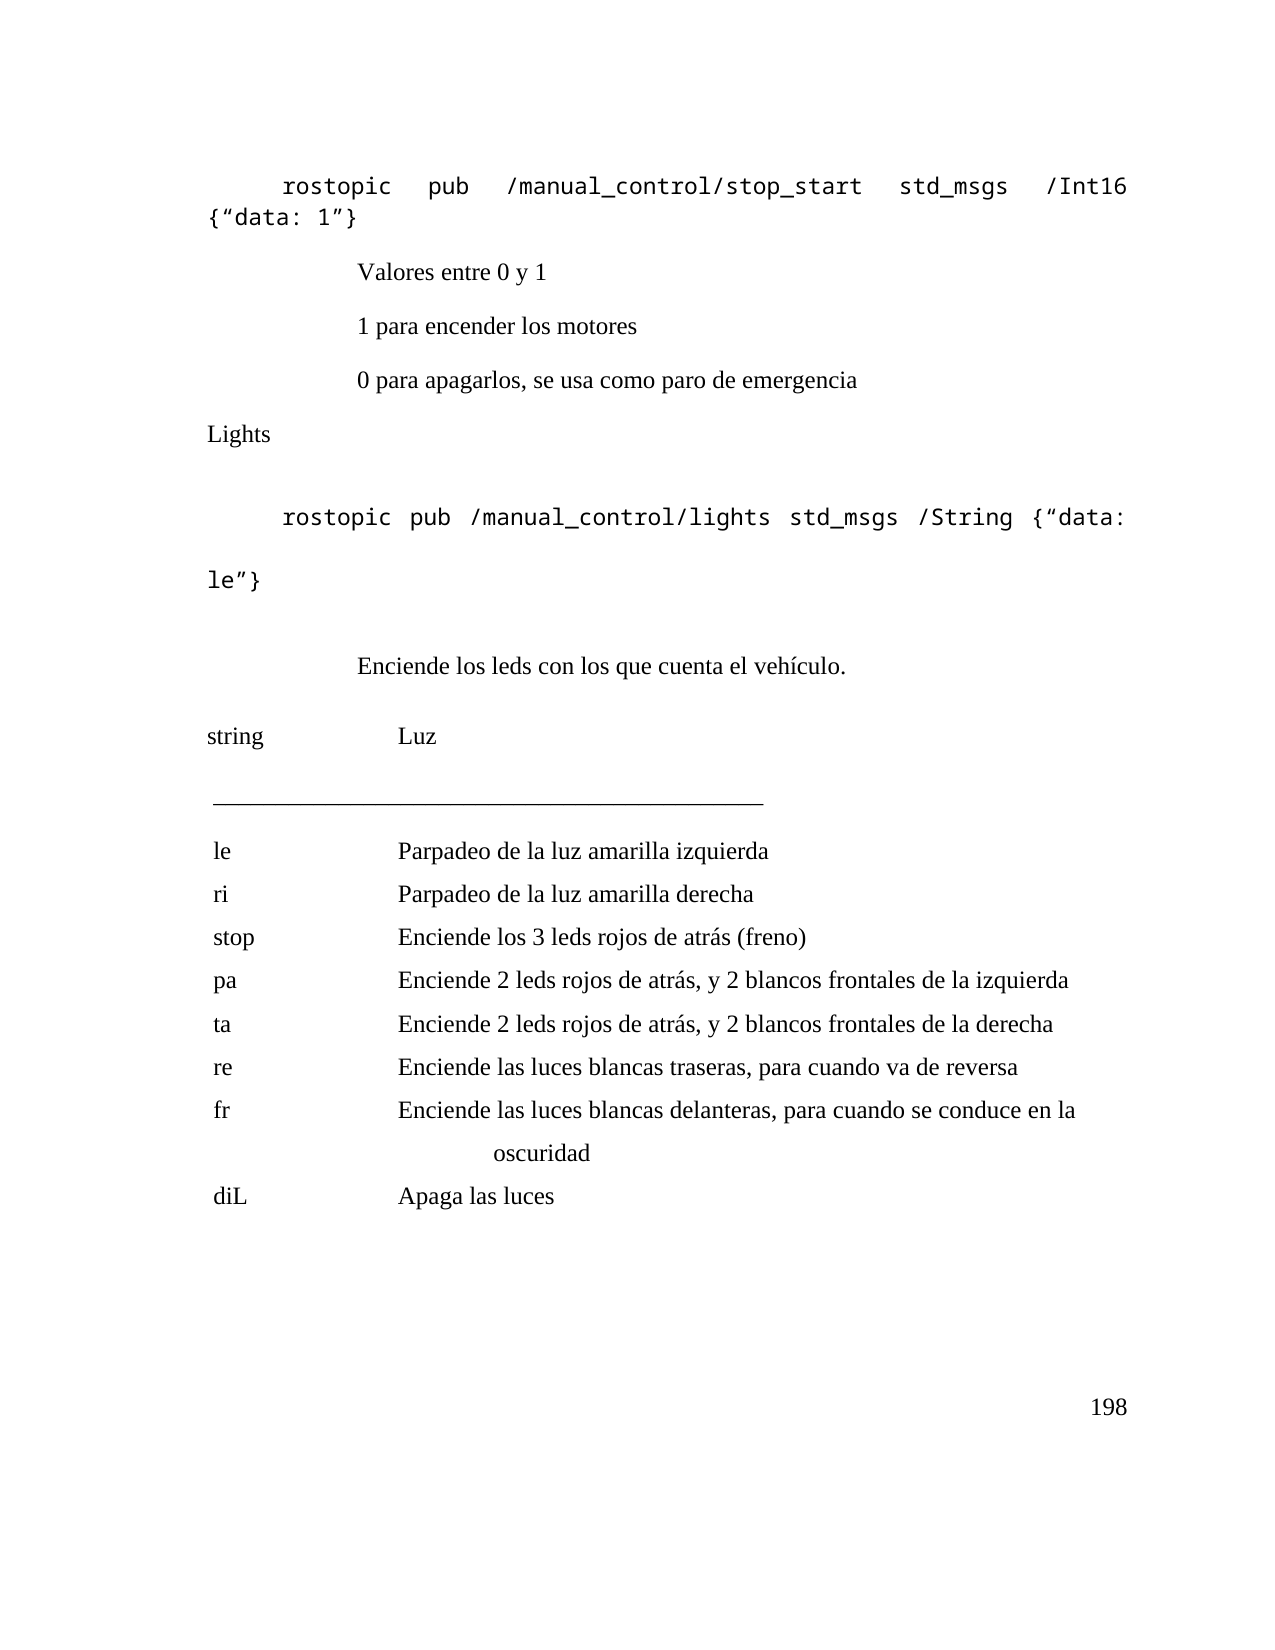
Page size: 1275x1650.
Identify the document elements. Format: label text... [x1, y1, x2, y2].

text ta Enciende 2 leds rojos de atrás, y 2 blancos frontales de la derecha [207, 1009, 1127, 1037]
text 1 para encender los motores [207, 311, 1127, 340]
text pa Enciende 2 leds rojos de atrás, y 2 blancos frontales de la izquierda [207, 966, 1127, 994]
text re Enciende las luces blancas traseras, para cuando va de reversa [207, 1052, 1127, 1081]
text ri Parpadeo de la luz amarilla derecha [207, 879, 1127, 908]
text diL Apaga las luces [207, 1181, 1127, 1210]
text 0 para apagarlos, se usa como paro de emergencia [207, 365, 1127, 394]
text fr Enciende las luces blancas delanteras, para cuando se conduce en la [207, 1095, 1127, 1124]
text Lights [207, 419, 1127, 447]
text string Luz [207, 721, 1127, 750]
text ____________________________________________ [207, 779, 1127, 807]
text stop Enciende los 3 leds rojos de atrás (freno) [207, 922, 1127, 951]
text le Parpadeo de la luz amarilla izquierda [207, 836, 1127, 865]
text oscuridad [207, 1138, 1127, 1167]
text Enciende los leds con los que cuenta el vehículo. [207, 651, 1127, 680]
text rostopic pub /manual_control/lights std_msgs /String {“data: le”} [207, 501, 1127, 595]
text Valores entre 0 y 1 [207, 257, 1127, 286]
text rostopic pub /manual_control/stop_start std_msgs /Int16 {“data: 1”} [207, 170, 1127, 232]
